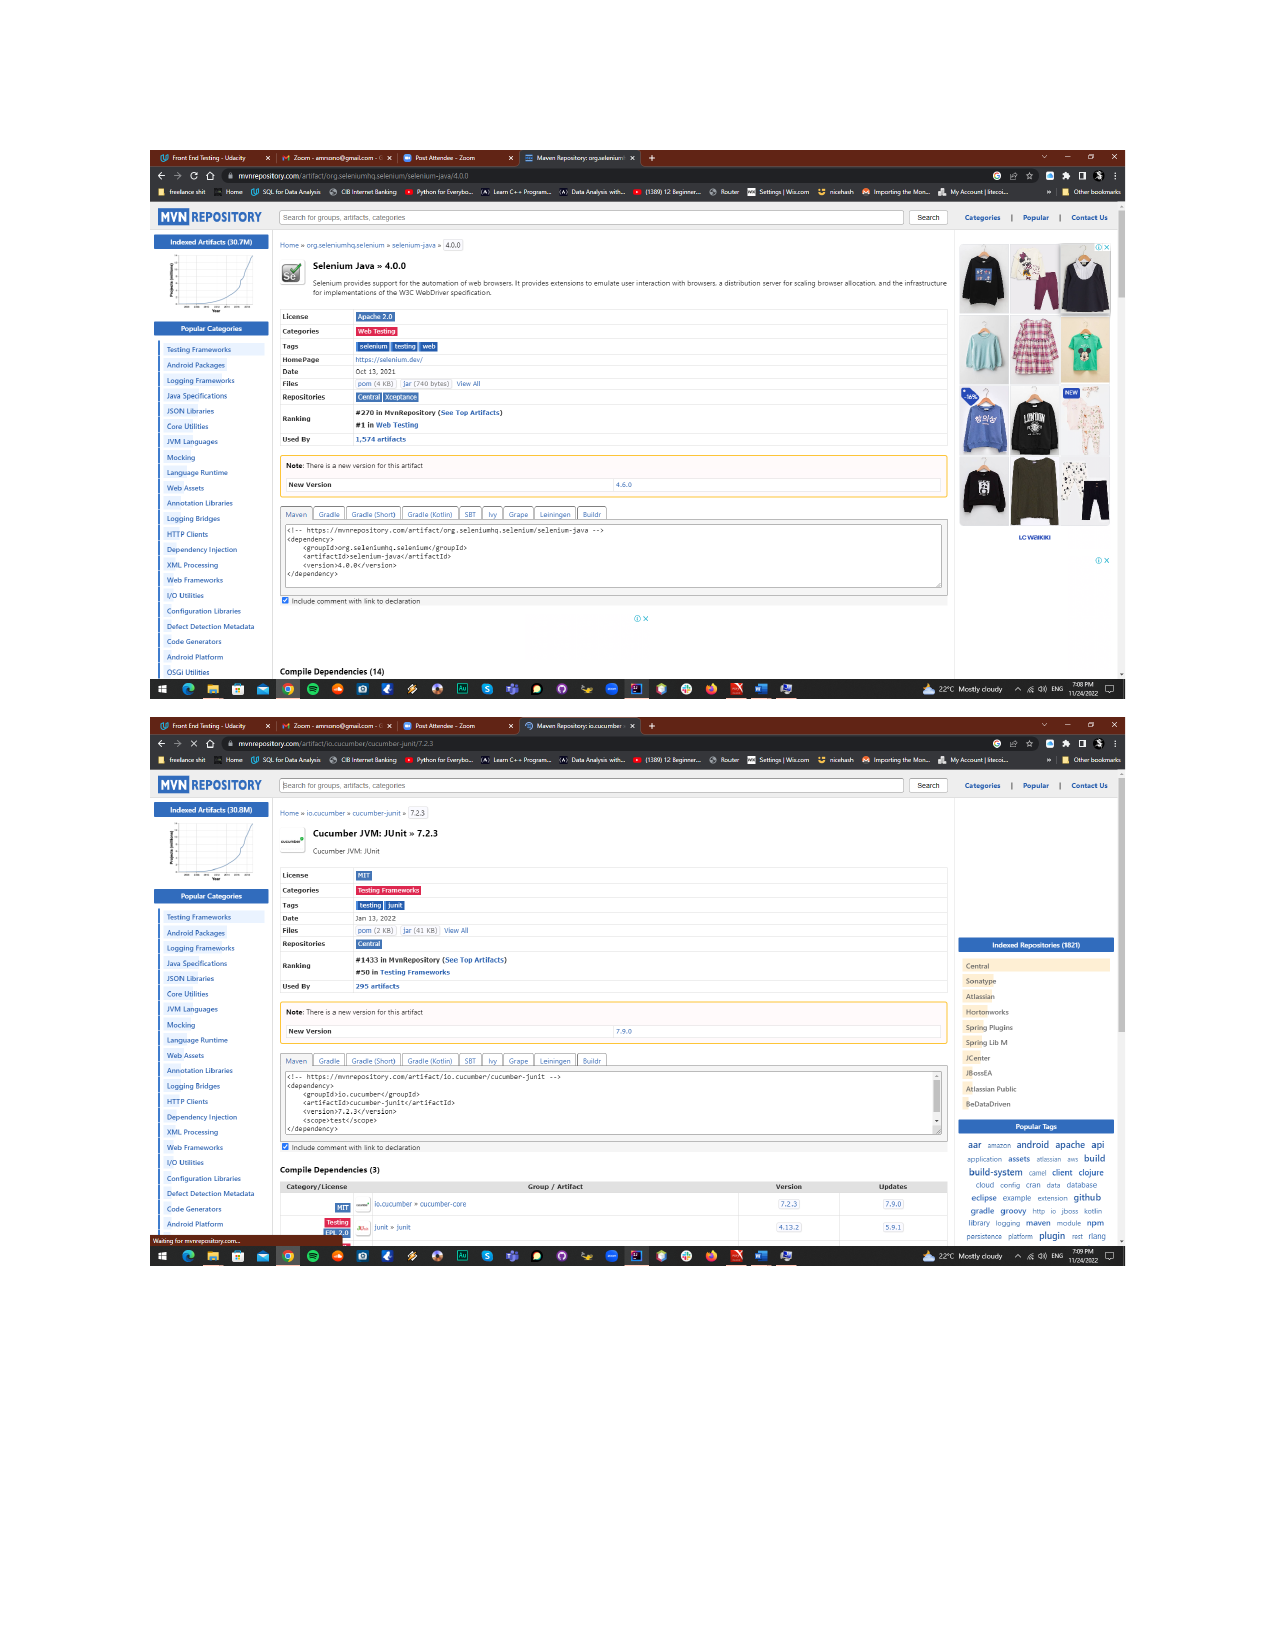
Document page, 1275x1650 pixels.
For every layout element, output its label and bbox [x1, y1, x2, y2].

picture [150, 717, 1125, 1266]
picture [150, 150, 1125, 699]
